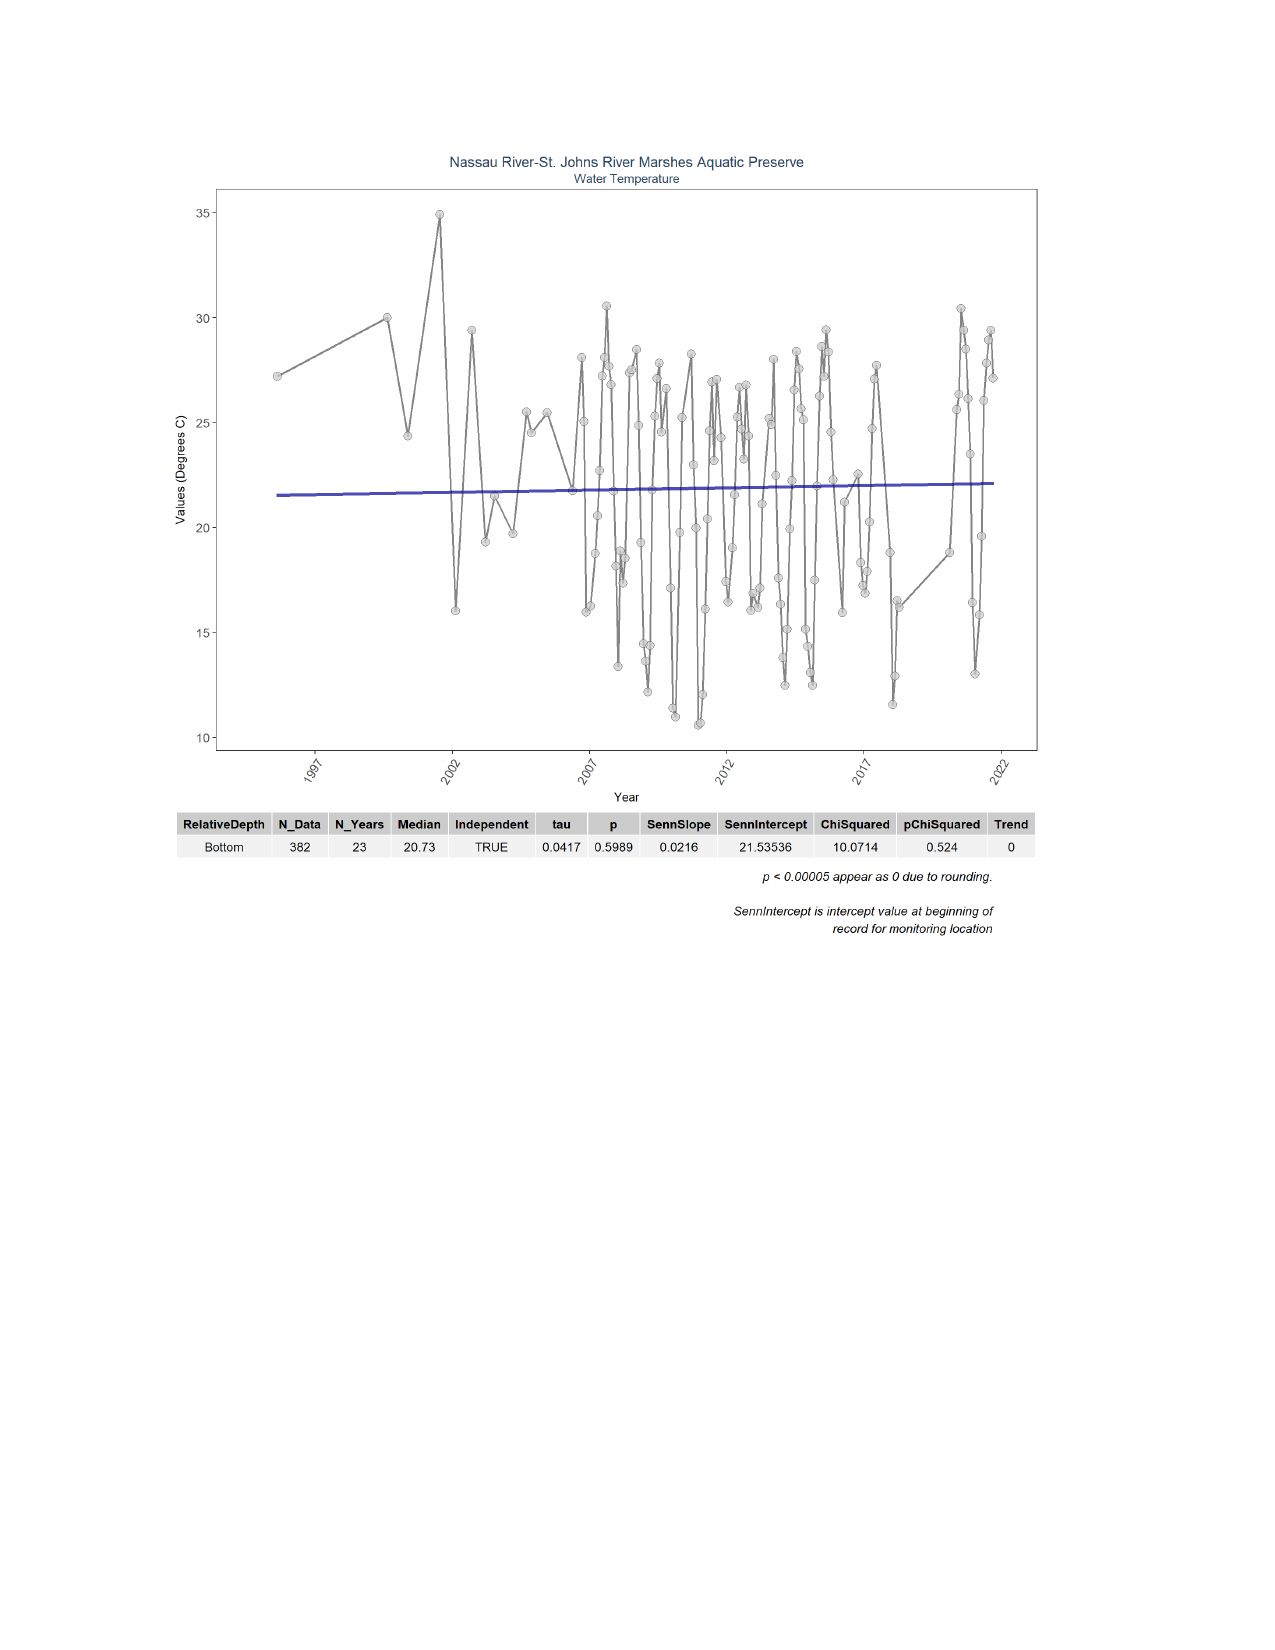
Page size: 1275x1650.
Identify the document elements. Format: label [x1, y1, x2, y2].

picture [168, 150, 1044, 938]
